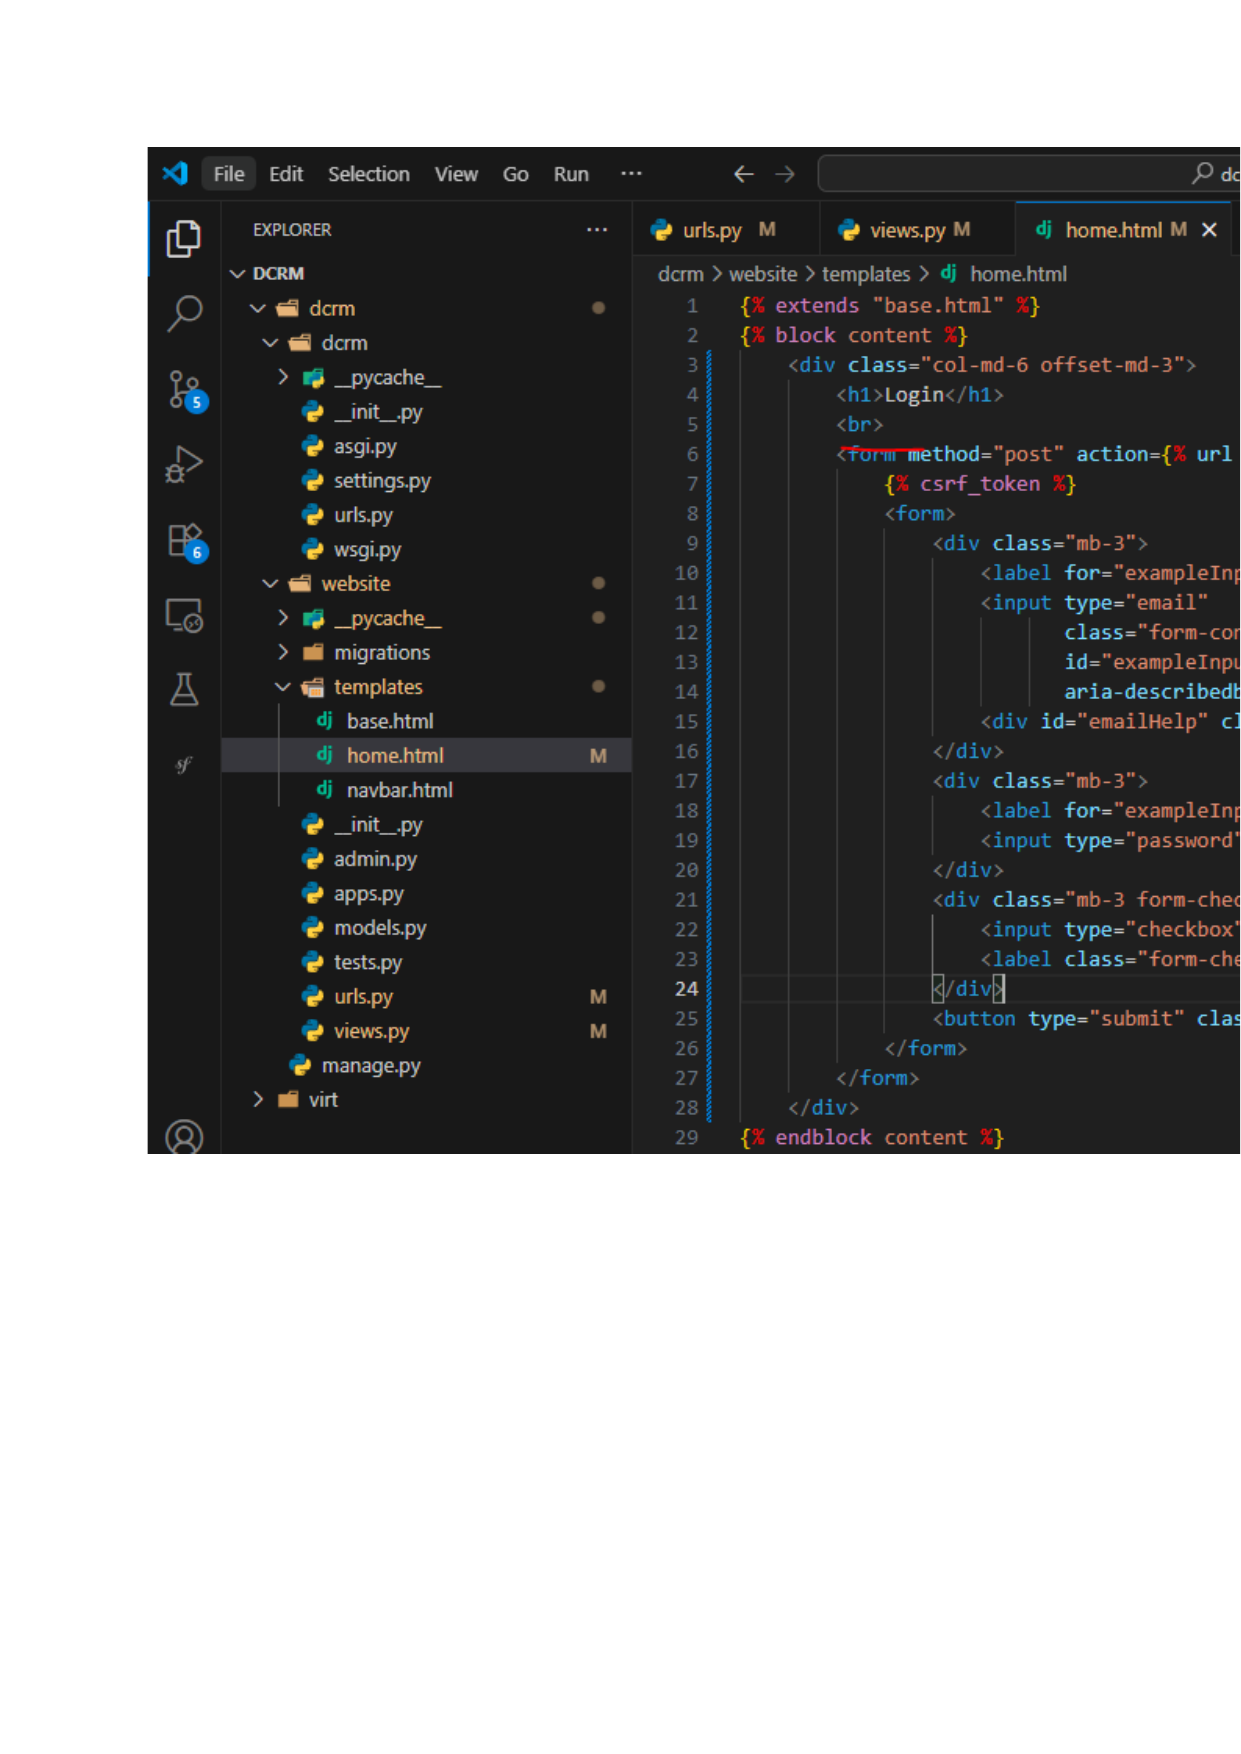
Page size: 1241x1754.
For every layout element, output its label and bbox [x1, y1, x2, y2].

picture [147, 147, 1241, 1154]
